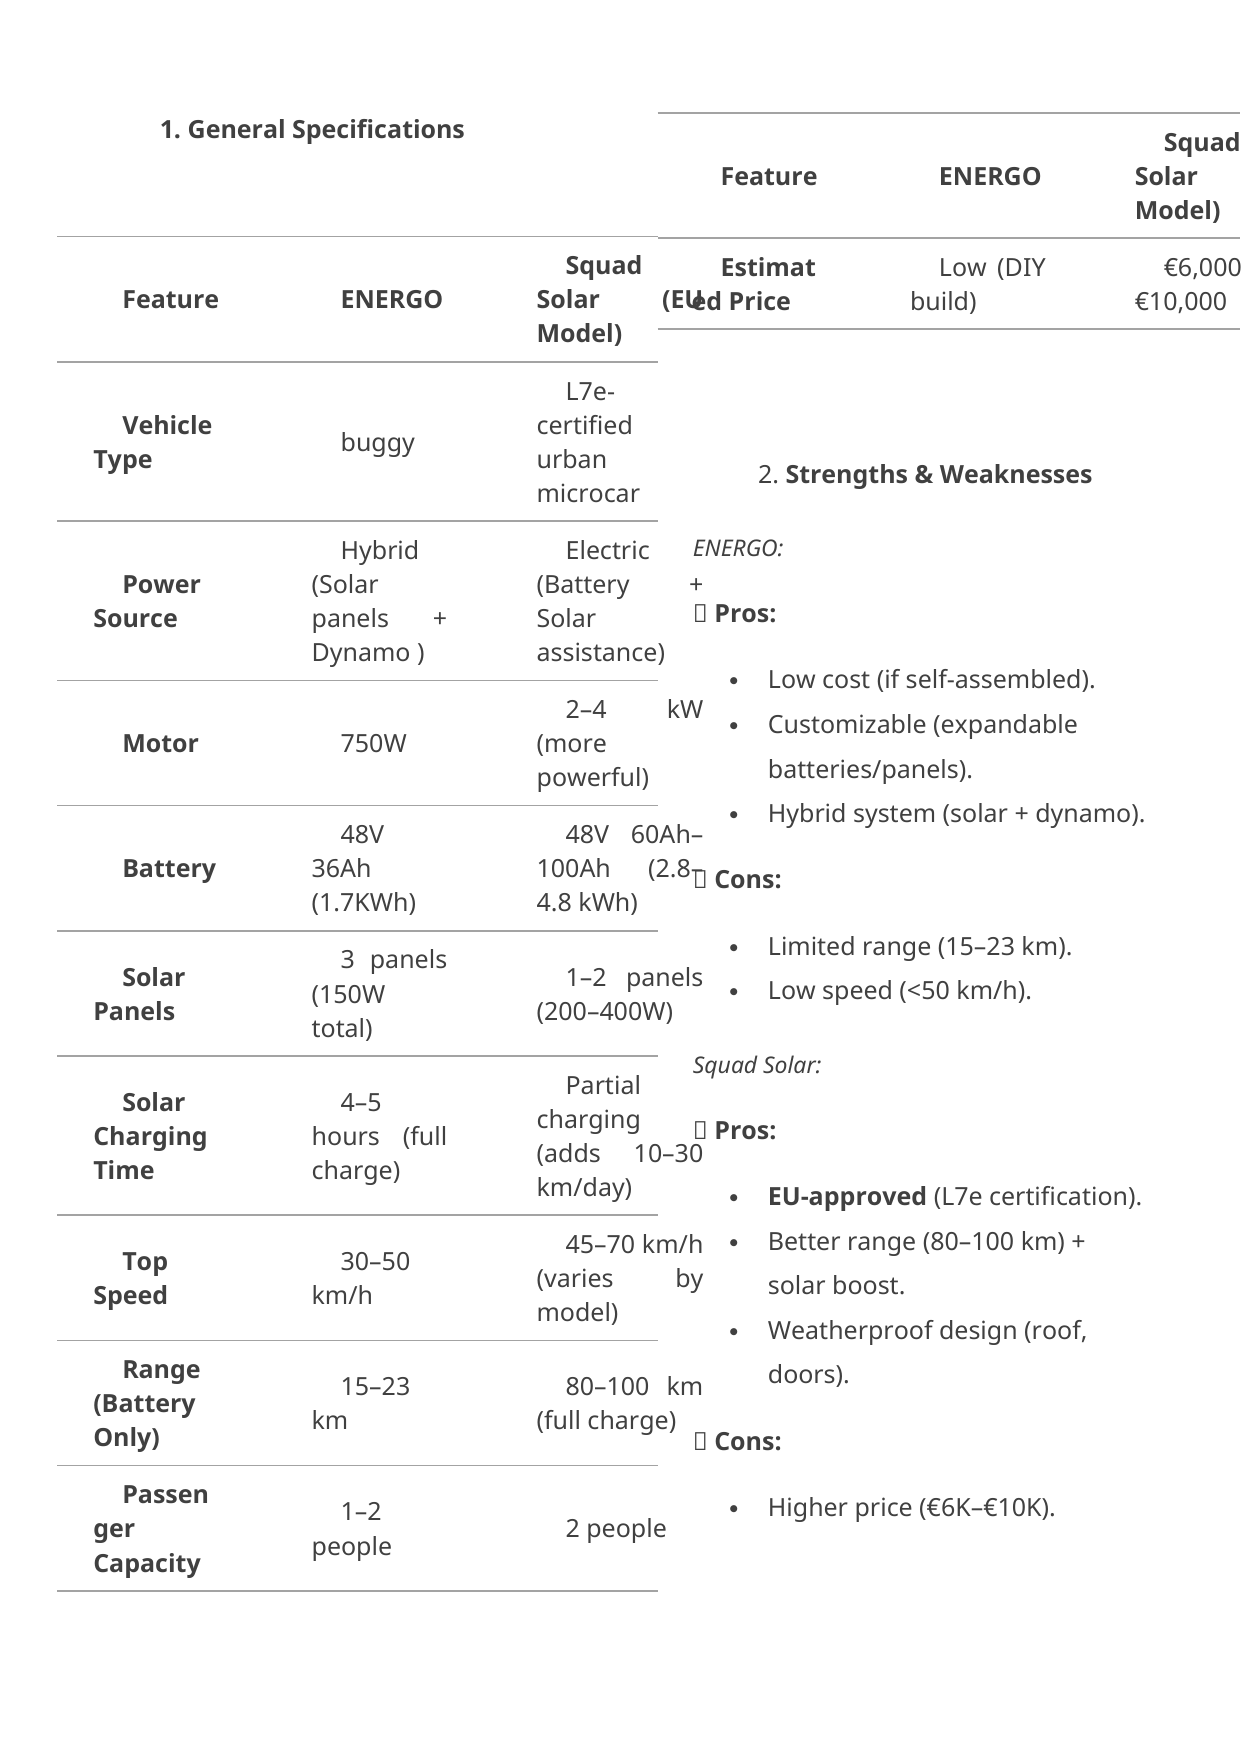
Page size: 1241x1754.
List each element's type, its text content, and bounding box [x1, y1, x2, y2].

table_cell Range (Battery Only) [57, 1341, 254, 1465]
table_header Squad Solar (EU Model) [479, 237, 658, 361]
list Low cost (if self-assembled). [730, 651, 1146, 696]
table_cell 750W [254, 681, 479, 805]
table_cell Power Source [57, 522, 254, 679]
list Better range (80–100 km) + solar boost. [730, 1212, 1146, 1302]
table_cell Solar Charging Time [57, 1057, 254, 1214]
table_cell buggy [254, 363, 479, 520]
table_cell 2 people [479, 1466, 658, 1590]
table_cell Partial charging (adds 10–30 km/day) [479, 1057, 658, 1214]
table_cell 48V 36Ah (1.7KWh) [254, 806, 479, 930]
list Customizable (expandable batteries/panels). [730, 696, 1146, 785]
table_cell Electric (Battery + Solar assistance) [479, 522, 658, 679]
text ❌ Cons: [693, 1413, 1146, 1457]
list Low speed (<50 km/h). [730, 962, 1146, 1007]
table_cell Estimated Price [658, 239, 852, 328]
table_cell Motor [57, 681, 254, 805]
table_cell 80–100 km (full charge) [479, 1341, 658, 1465]
table_cell 1–2 people [254, 1466, 479, 1590]
text ✅ Pros: [693, 585, 1146, 630]
table_cell 15–23 km [254, 1341, 479, 1465]
table_cell 30–50 km/h [254, 1216, 479, 1339]
table_header Feature [57, 237, 254, 361]
table_cell Passenger Capacity [57, 1466, 254, 1590]
subtitle Squad Solar: [693, 1036, 1146, 1080]
table_cell 2–4 kW (more powerful) [479, 681, 658, 805]
table_cell 48V 60Ah–100Ah (2.8–4.8 kWh) [479, 806, 658, 930]
table_header ENERGO [254, 237, 479, 361]
table_cell Hybrid (Solar panels + Dynamo ) [254, 522, 479, 679]
table_header Squad Solar (EU Model) [1077, 114, 1240, 237]
list Higher price (€6K–€10K). [730, 1479, 1146, 1523]
table_cell 3 panels (150W total) [254, 932, 479, 1055]
table_header ENERGO [852, 114, 1077, 237]
table_cell Low (DIY build) [852, 239, 1077, 328]
subtitle ENERGO: [693, 519, 1146, 564]
subtitle 2. Strengths & Weaknesses [729, 457, 1136, 490]
table_cell Top Speed [57, 1216, 254, 1339]
list Hybrid system (solar + dynamo). [730, 785, 1146, 830]
subtitle 1. General Specifications [131, 112, 612, 145]
text ❌ Cons: [693, 851, 1146, 896]
table_cell Solar Panels [57, 932, 254, 1055]
text ✅ Pros: [693, 1102, 1146, 1146]
table_cell Battery [57, 806, 254, 930]
table_cell L7e-certified urban microcar [479, 363, 658, 520]
table_cell 4–5 hours (full charge) [254, 1057, 479, 1214]
table_cell Vehicle Type [57, 363, 254, 520]
list Limited range (15–23 km). [730, 918, 1146, 962]
list EU-approved (L7e certification). [730, 1168, 1146, 1212]
list Weatherproof design (roof, doors). [730, 1302, 1146, 1391]
table_cell 45–70 km/h (varies by model) [479, 1216, 658, 1339]
table_cell 1–2 panels (200–400W) [479, 932, 658, 1055]
table_cell €6,000–€10,000 [1077, 239, 1240, 328]
table_header Feature [658, 114, 852, 237]
